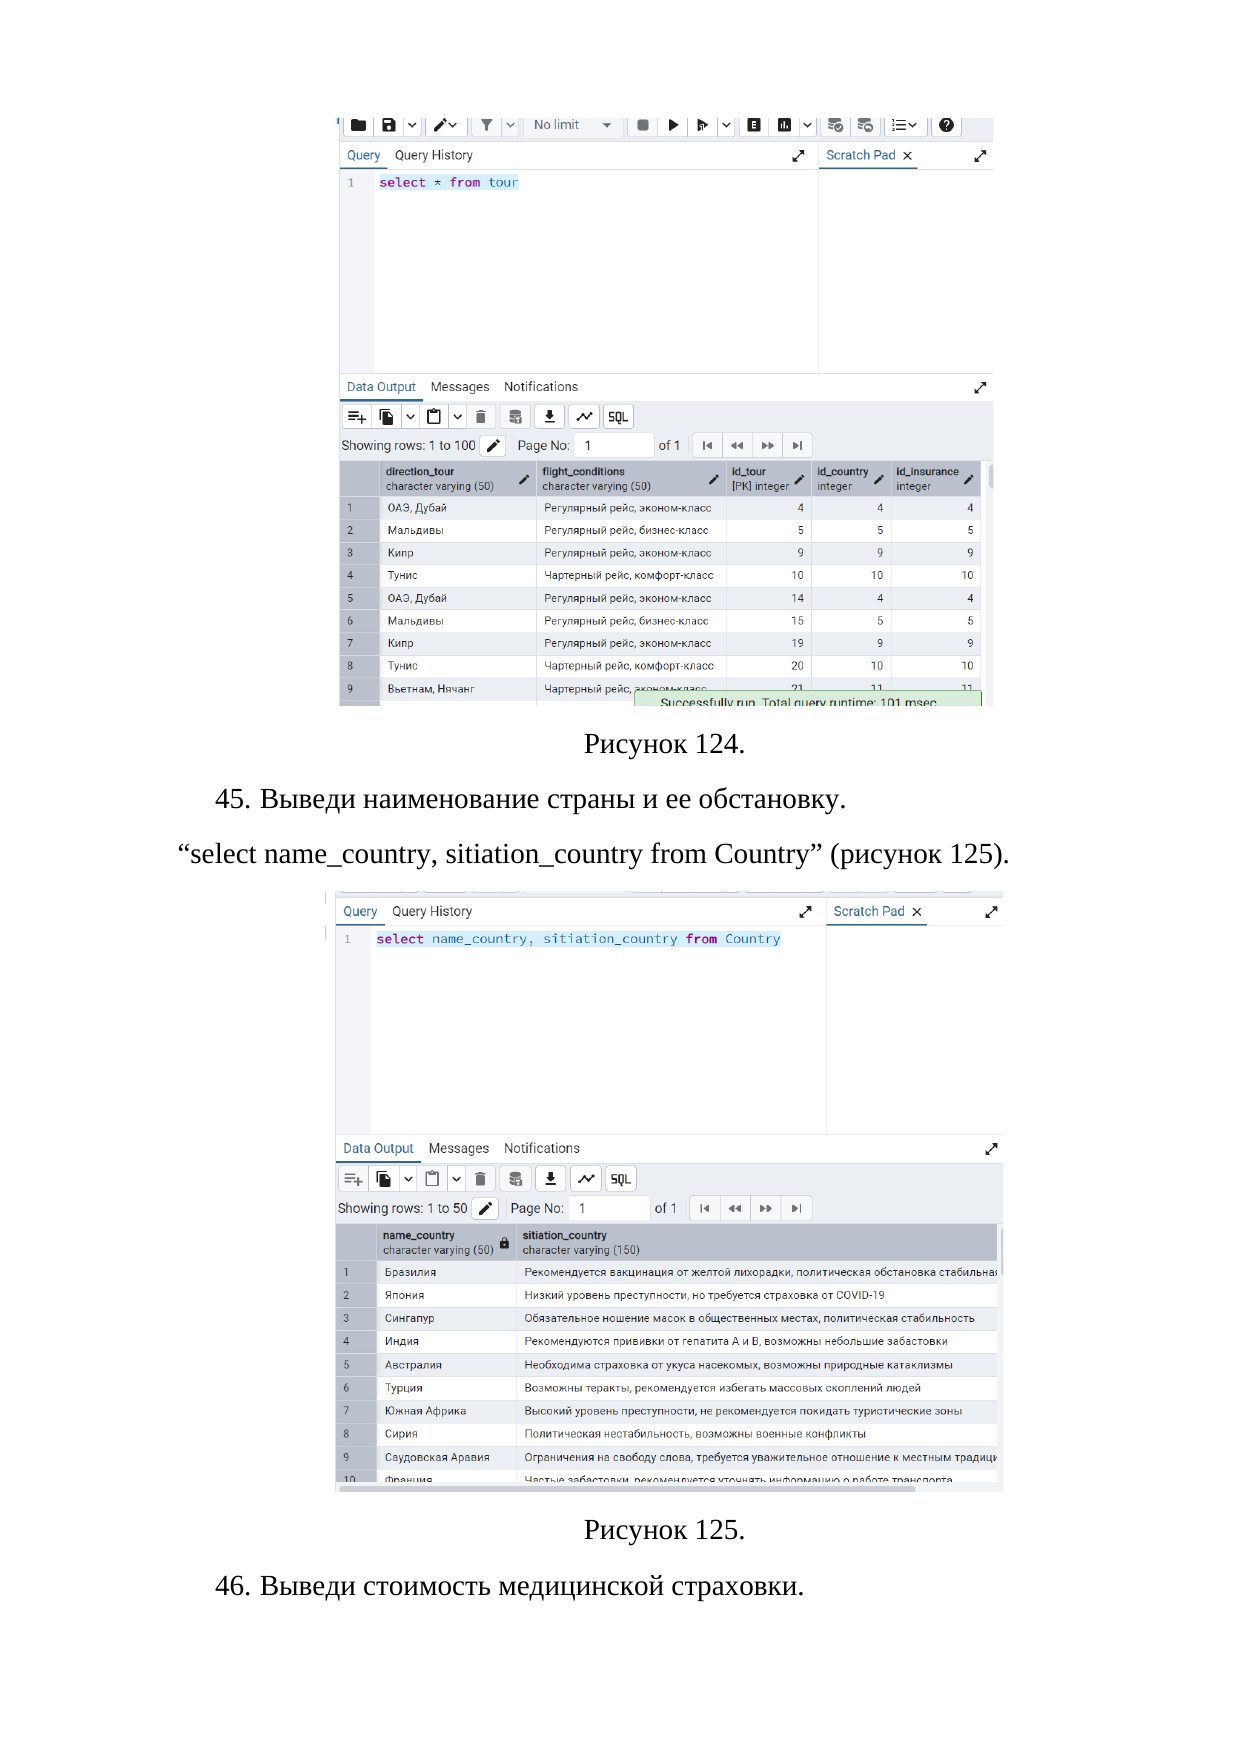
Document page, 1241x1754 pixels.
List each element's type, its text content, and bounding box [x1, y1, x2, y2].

picture [325, 891, 1004, 1492]
text Рисунок 124. [177, 726, 1152, 759]
text Рисунок 125. [177, 1512, 1152, 1546]
picture [335, 118, 994, 706]
list Выведи наименование страны и ее обстановку. [215, 781, 1152, 815]
text “select name_country, sitiation_country from Country” (рисунок 125). [177, 836, 1152, 870]
list Выведи стоимость медицинской страховки. [215, 1568, 1152, 1601]
